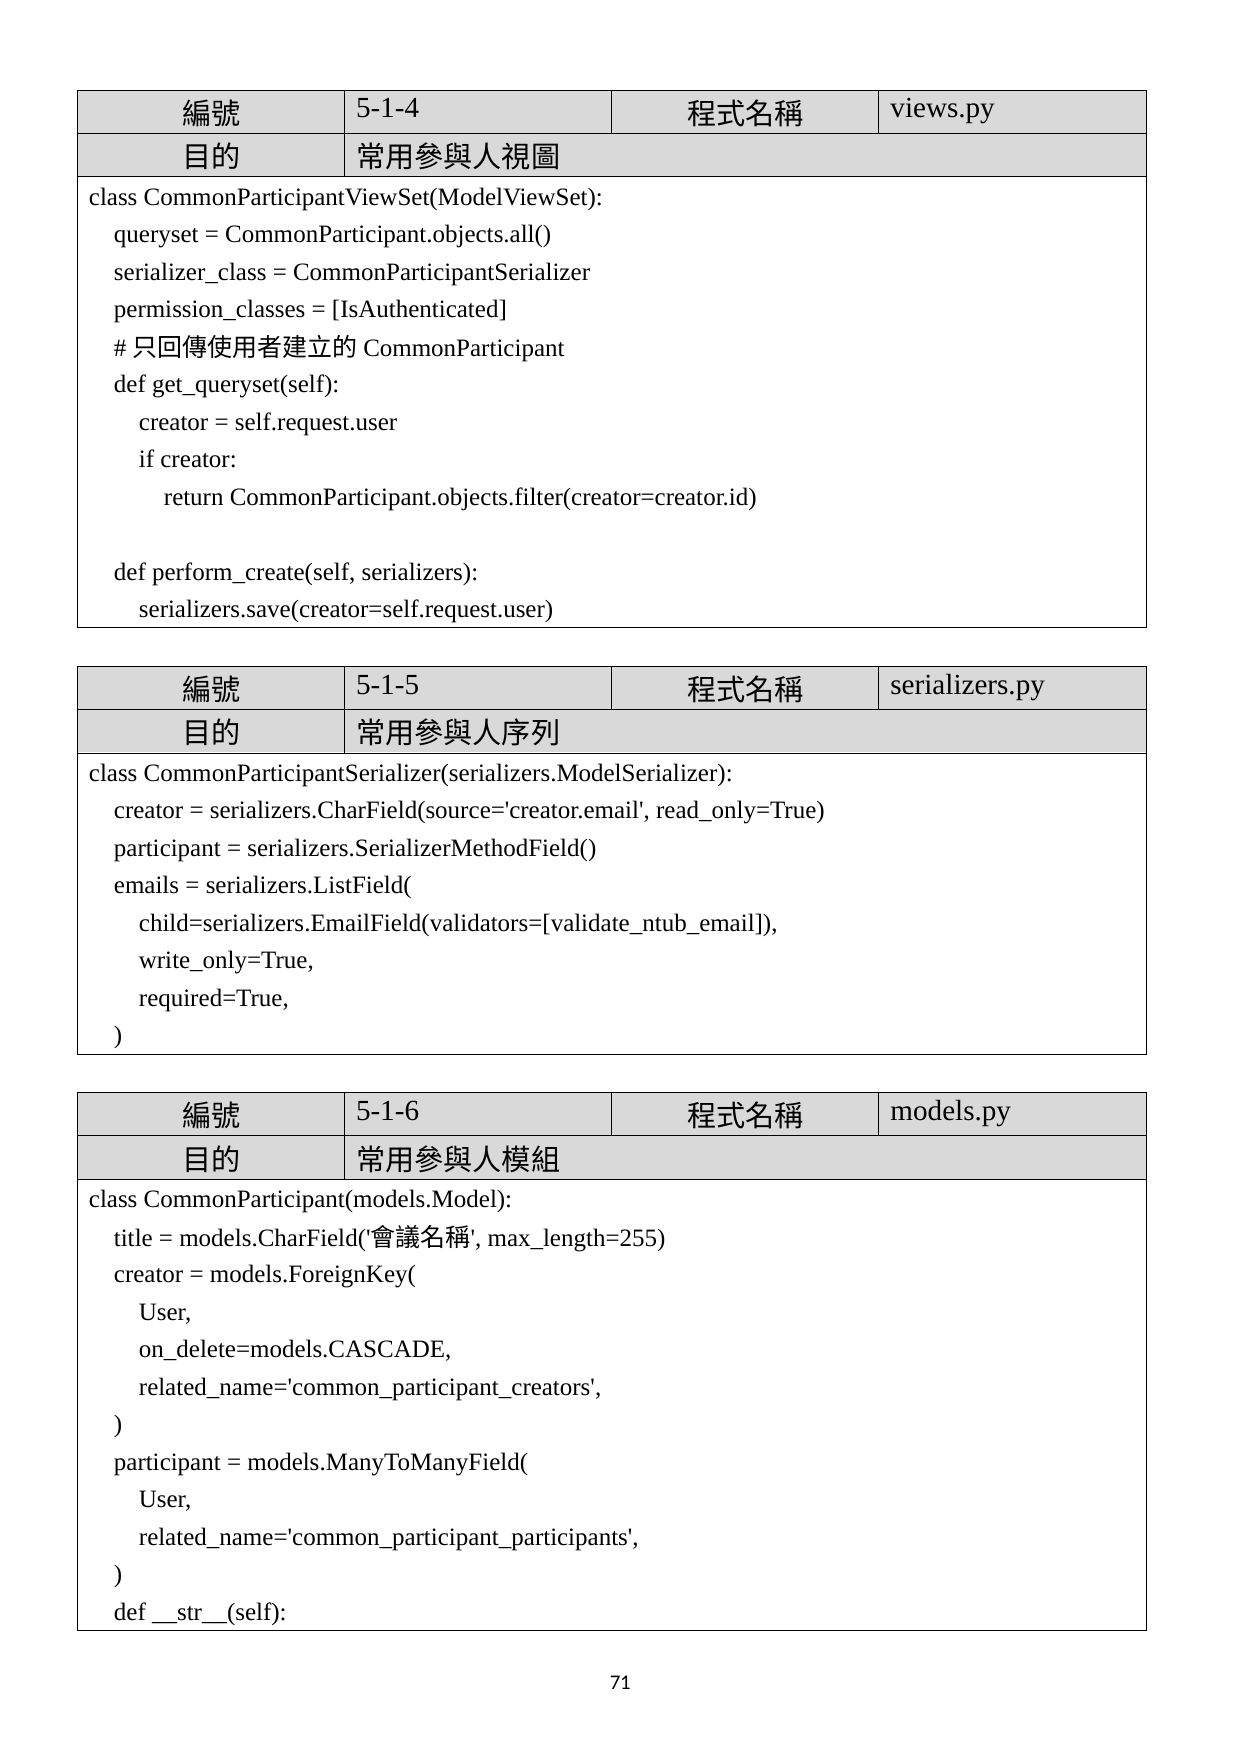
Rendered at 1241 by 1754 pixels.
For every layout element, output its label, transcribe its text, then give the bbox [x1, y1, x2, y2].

table_header 程式名稱 [612, 667, 878, 709]
table_cell class CommonParticipantViewSet(ModelViewSet): queryset = CommonParticipant.objects.all() serializer_class = CommonParticipantSerializer permission_classes = [IsAuthenticated] # 只回傳使用者建立的 CommonParticipant def get_queryset(self): creator = self.request.user if creator: return CommonParticipant.objects.filter(creator=creator.id) def perform_create(self, serializers): serializers.save(creator=self.request.user) [78, 177, 1146, 627]
table_header 編號 [78, 667, 344, 709]
table_header 編號 [78, 1093, 344, 1135]
table_header views.py [879, 91, 1146, 133]
table_cell 常用參與人模組 [345, 1136, 1146, 1179]
table_cell 目的 [78, 1136, 344, 1179]
table_header 5-1-5 [345, 667, 611, 709]
table_header serializers.py [879, 667, 1146, 709]
table_cell 目的 [78, 134, 344, 176]
table_header 程式名稱 [612, 1093, 878, 1135]
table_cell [78, 1180, 1146, 1630]
table_header 5-1-4 [345, 91, 611, 133]
table_cell 常用參與人視圖 [345, 134, 1146, 176]
table_header 5-1-6 [345, 1093, 611, 1135]
table_header 編號 [78, 91, 344, 133]
table_cell 常用參與人序列 [345, 710, 1146, 752]
table_header models.py [879, 1093, 1146, 1135]
table_cell 目的 [78, 710, 344, 752]
table_header 程式名稱 [612, 91, 878, 133]
table_cell class CommonParticipantSerializer(serializers.ModelSerializer): creator = serializers.CharField(source='creator.email', read_only=True) participant = serializers.SerializerMethodField() emails = serializers.ListField( child=serializers.EmailField(validators=[validate_ntub_email]), write_only=True, required=True, ) [78, 754, 1146, 1053]
